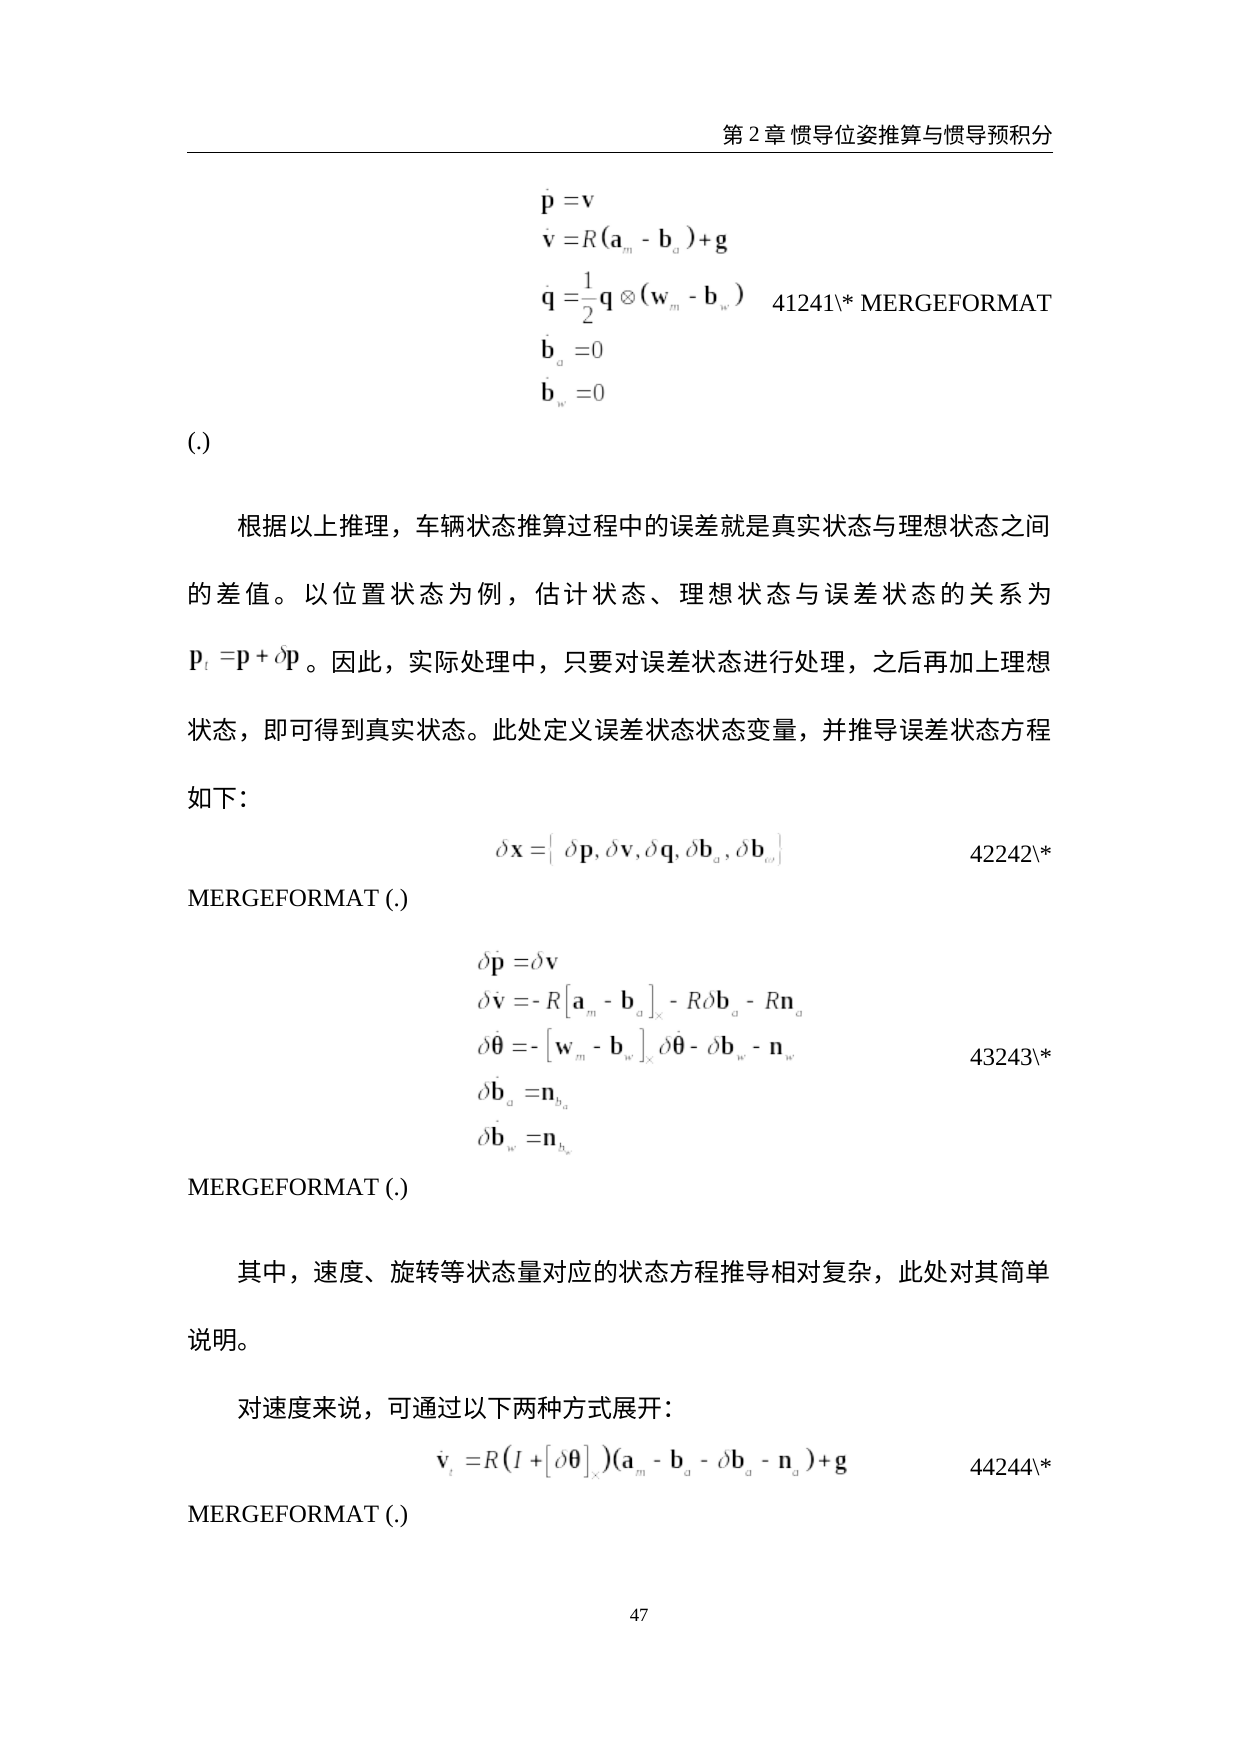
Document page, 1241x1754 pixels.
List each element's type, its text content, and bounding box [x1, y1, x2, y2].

text 其中，速度、旋转等状态量对应的状态方程推导相对复杂，此处对其简单说明。 [187, 1237, 1053, 1373]
text 根据以上推理，车辆状态推算过程中的误差就是真实状态与理想状态之间的差值。以位置状态为例，估计状态、理想状态与误差状态的关系为。因此，实际处理中，只要对误差状态进行处理，之后再加上理想状态，即可得到真实状态。此处定义误差状态状态变量，并推导误差状态方程如下： [187, 491, 1053, 830]
text 对速度来说，可通过以下两种方式展开： [187, 1373, 1053, 1441]
